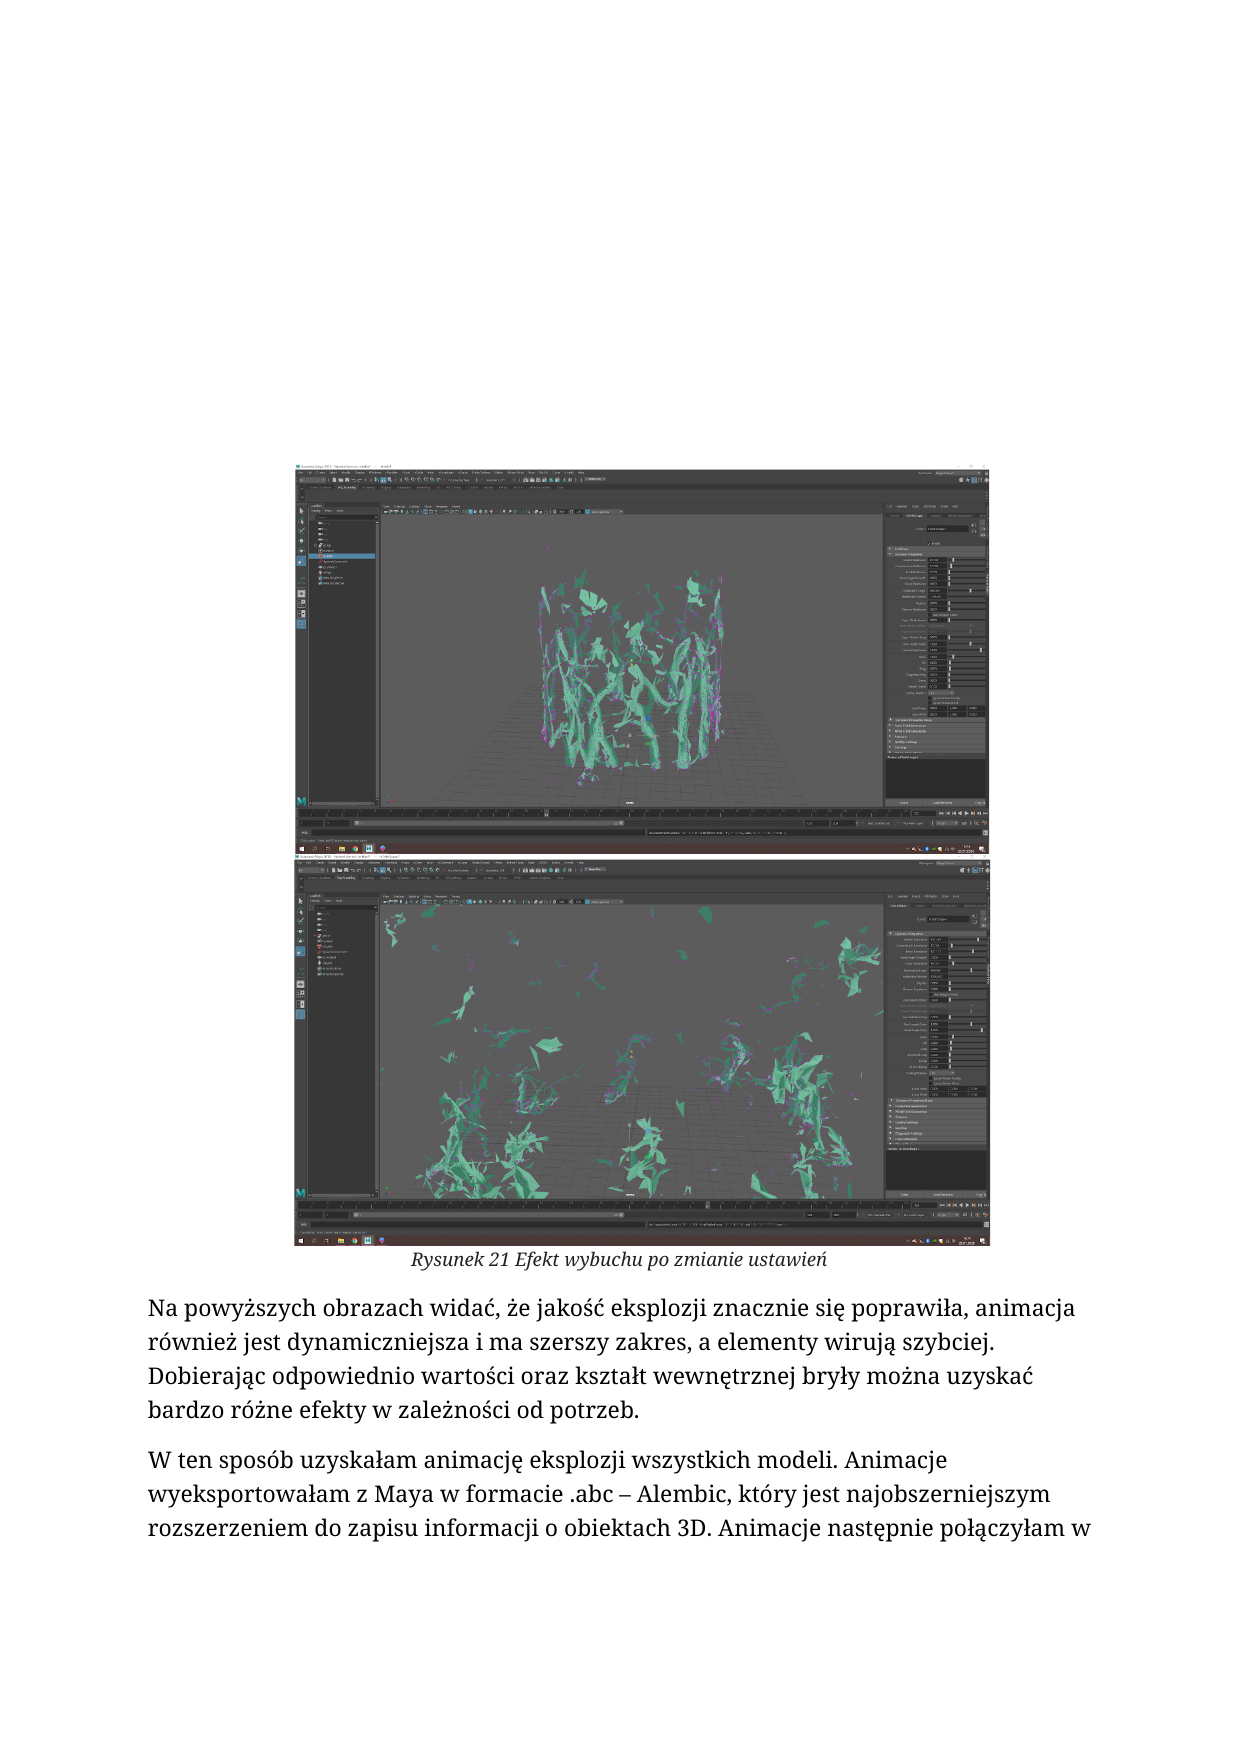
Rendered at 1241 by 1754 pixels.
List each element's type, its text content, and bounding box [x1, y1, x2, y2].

text Na powyższych obrazach widać, że jakość eksplozji znacznie się poprawiła, animacja również jest dynamiczniejsza i ma szerszy zakres, a elementy wirują szybciej. Dobierając odpowiednio wartości oraz kształt wewnętrznej bryły można uzyskać bardzo różne efekty w zależności od potrzeb. [148, 1292, 1093, 1425]
picture [294, 463, 991, 1246]
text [148, 1444, 1093, 1543]
